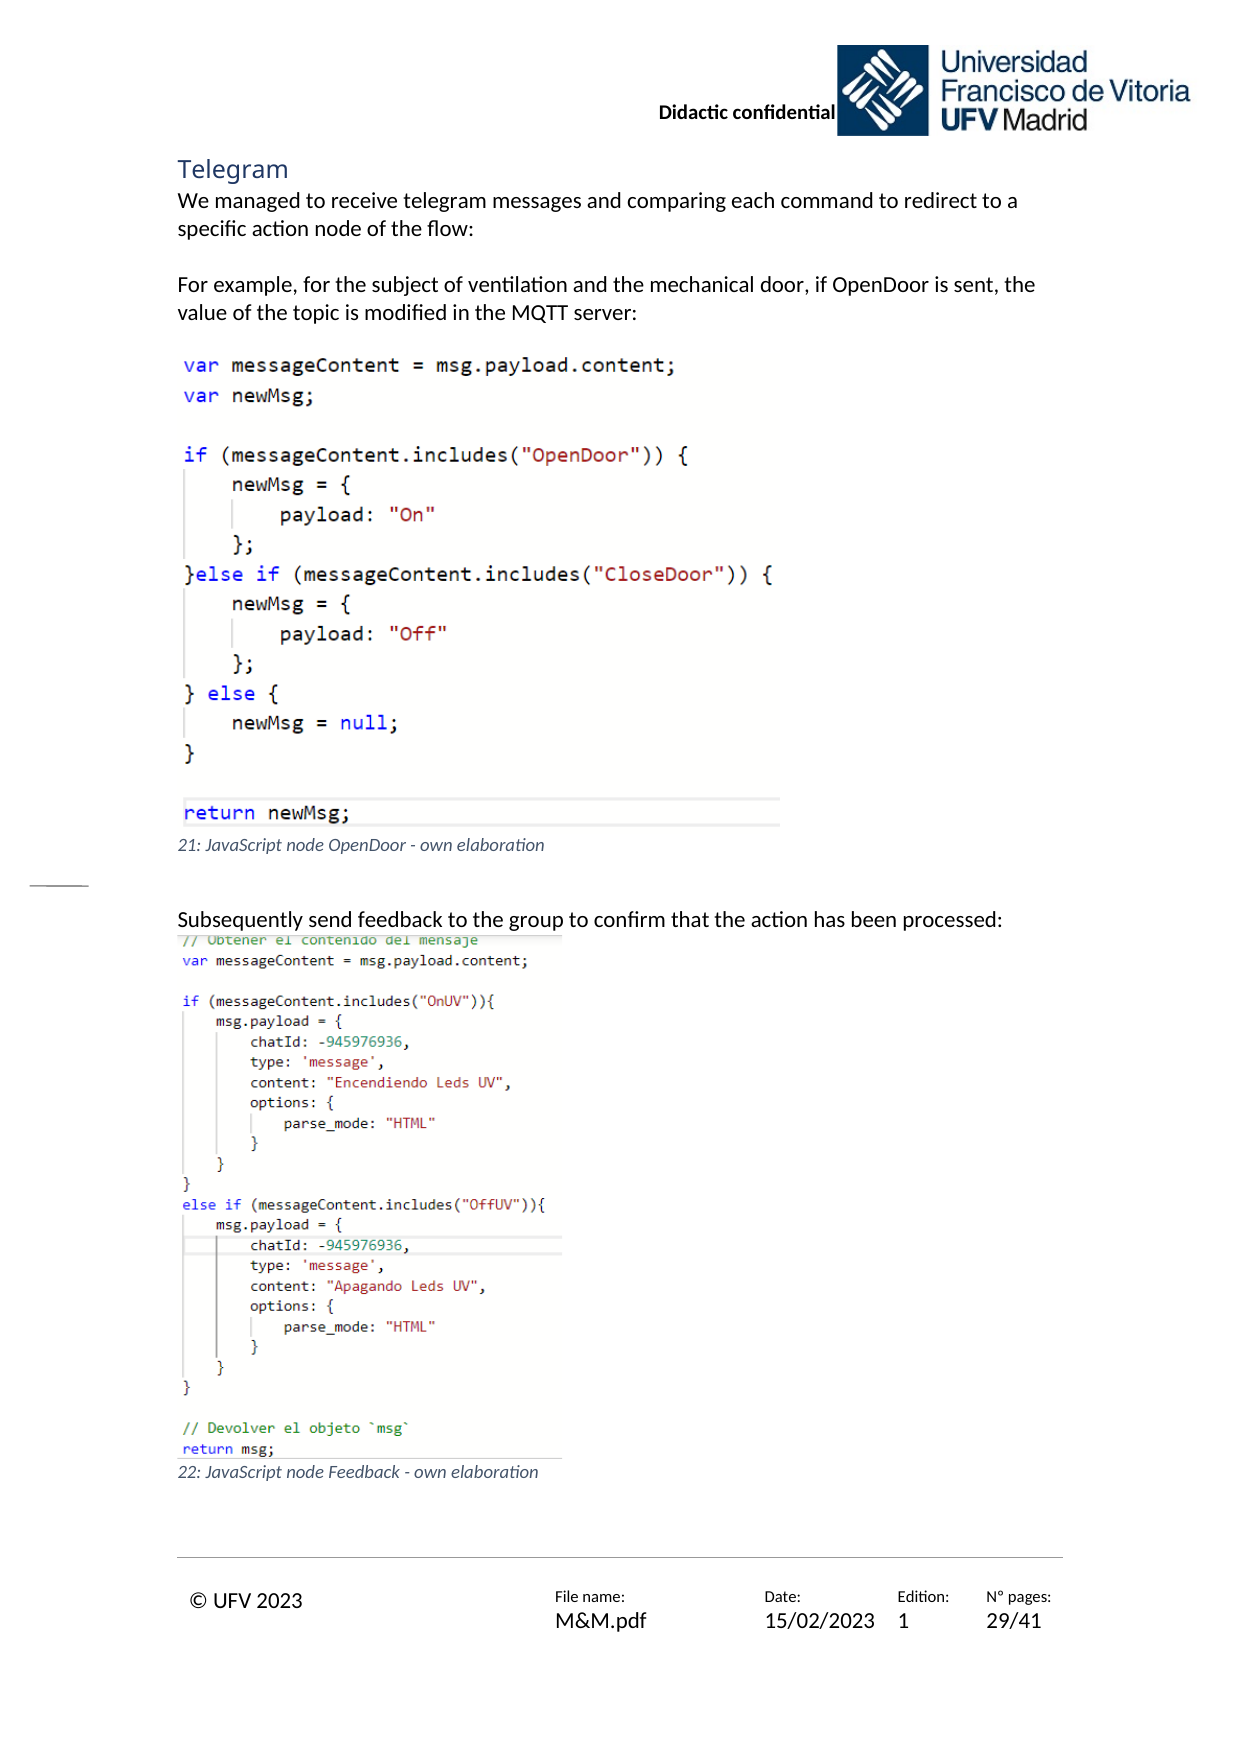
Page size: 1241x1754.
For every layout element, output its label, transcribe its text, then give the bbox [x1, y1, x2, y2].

text 21: JavaScript node OpenDoor - own elaboration [177, 834, 1063, 857]
picture [177, 933, 563, 1460]
text Subsequently send feedback to the group to confirm that the action has been processed: [177, 905, 1063, 933]
text 22: JavaScript node Feedback - own elaboration [177, 1460, 1063, 1483]
text For example, for the subject of ventilation and the mechanical door, if OpenDoor is sent, the value of the topic is modified in the MQTT server: [177, 270, 1063, 326]
subtitle Telegram [177, 152, 1063, 186]
text We managed to receive telegram messages and comparing each command to redirect to a specific action node of the flow: [177, 186, 1063, 242]
picture [177, 353, 780, 834]
picture [837, 45, 1213, 136]
